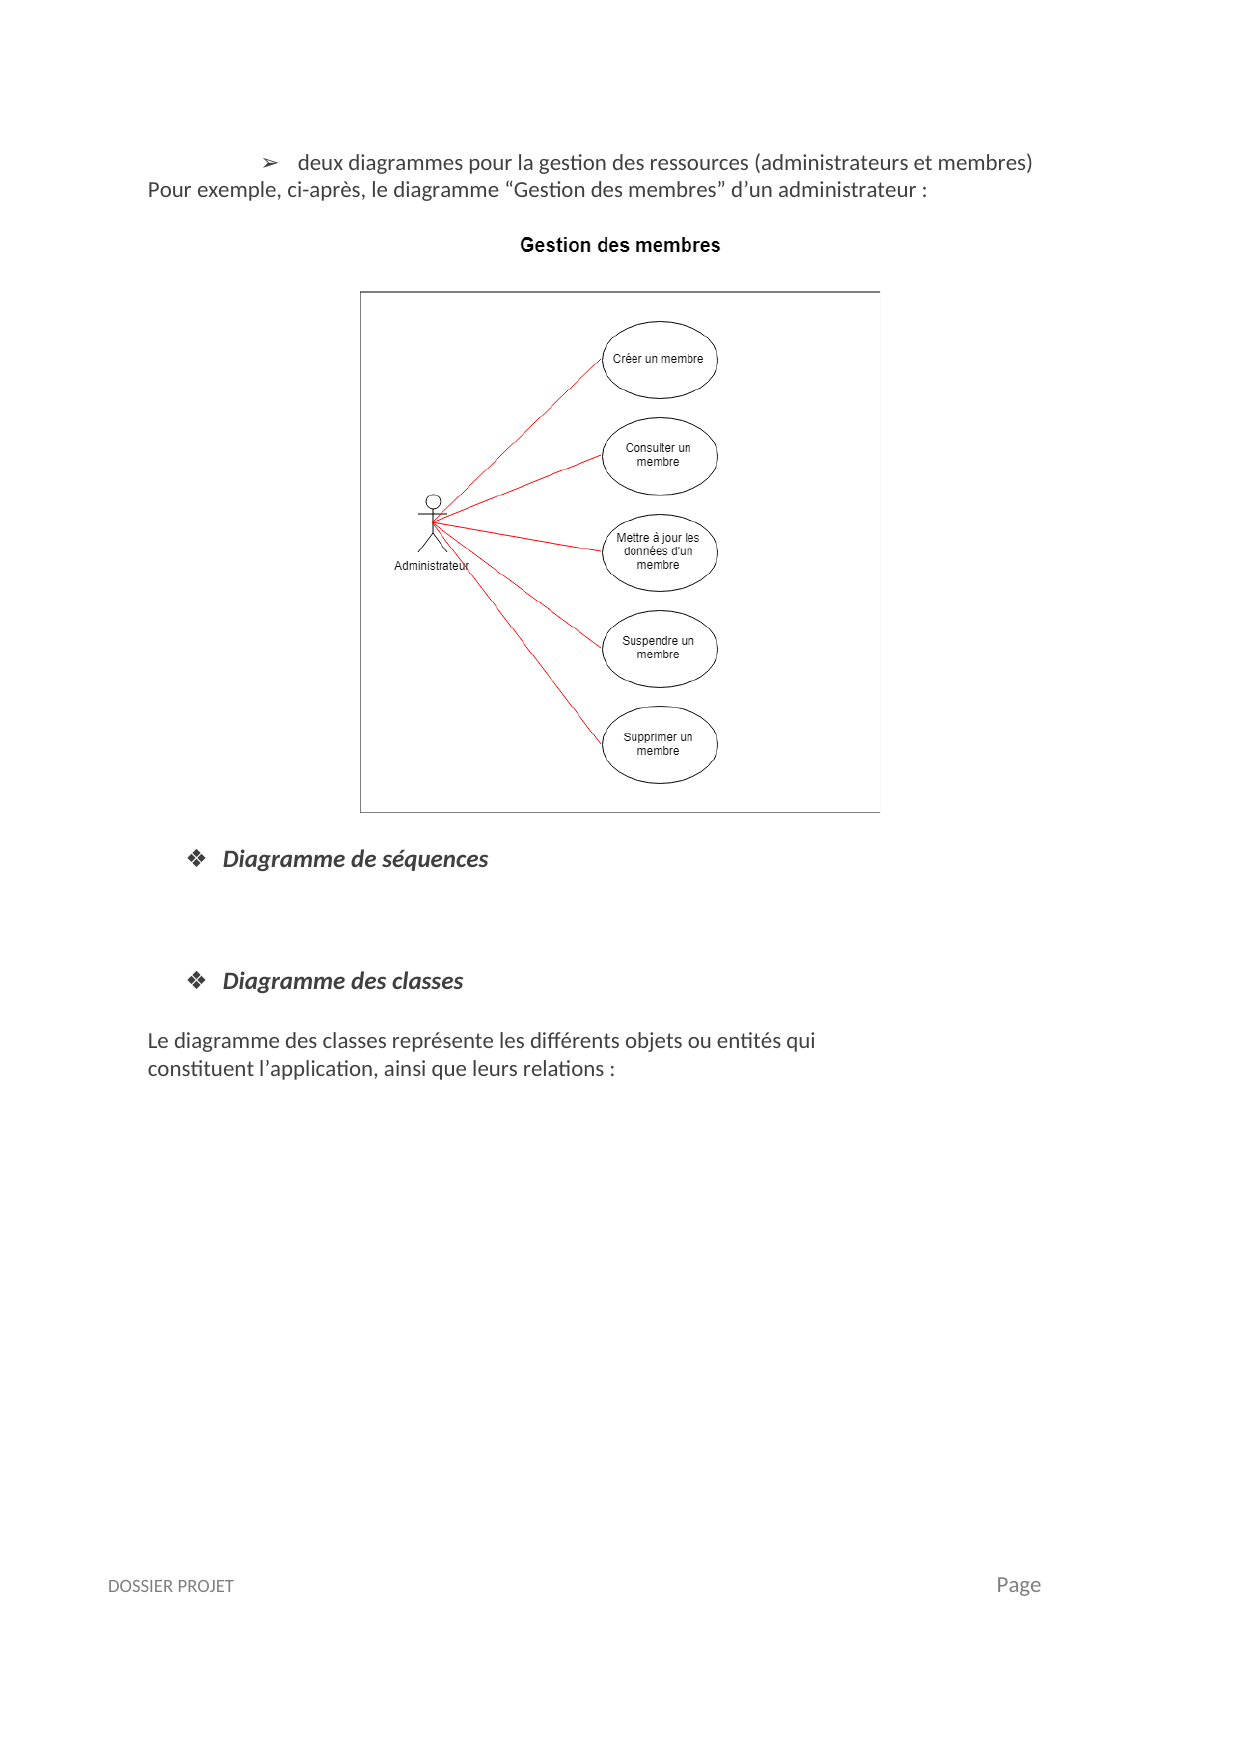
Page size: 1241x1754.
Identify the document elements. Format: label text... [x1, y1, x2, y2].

text Le diagramme des classes représente les différents objets ou entités qui [148, 1026, 1093, 1054]
text Pour exemple, ci-après, le diagramme “Gestion des membres” d’un administrateur : [148, 176, 1093, 204]
list Diagramme de séquences [185, 843, 1093, 874]
text constituent l’application, ainsi que leurs relations : [148, 1054, 1093, 1082]
picture [360, 231, 881, 813]
list Diagramme des classes [185, 965, 1093, 996]
list deux diagrammes pour la gestion des ressources (administrateurs et membres) [260, 148, 1093, 176]
